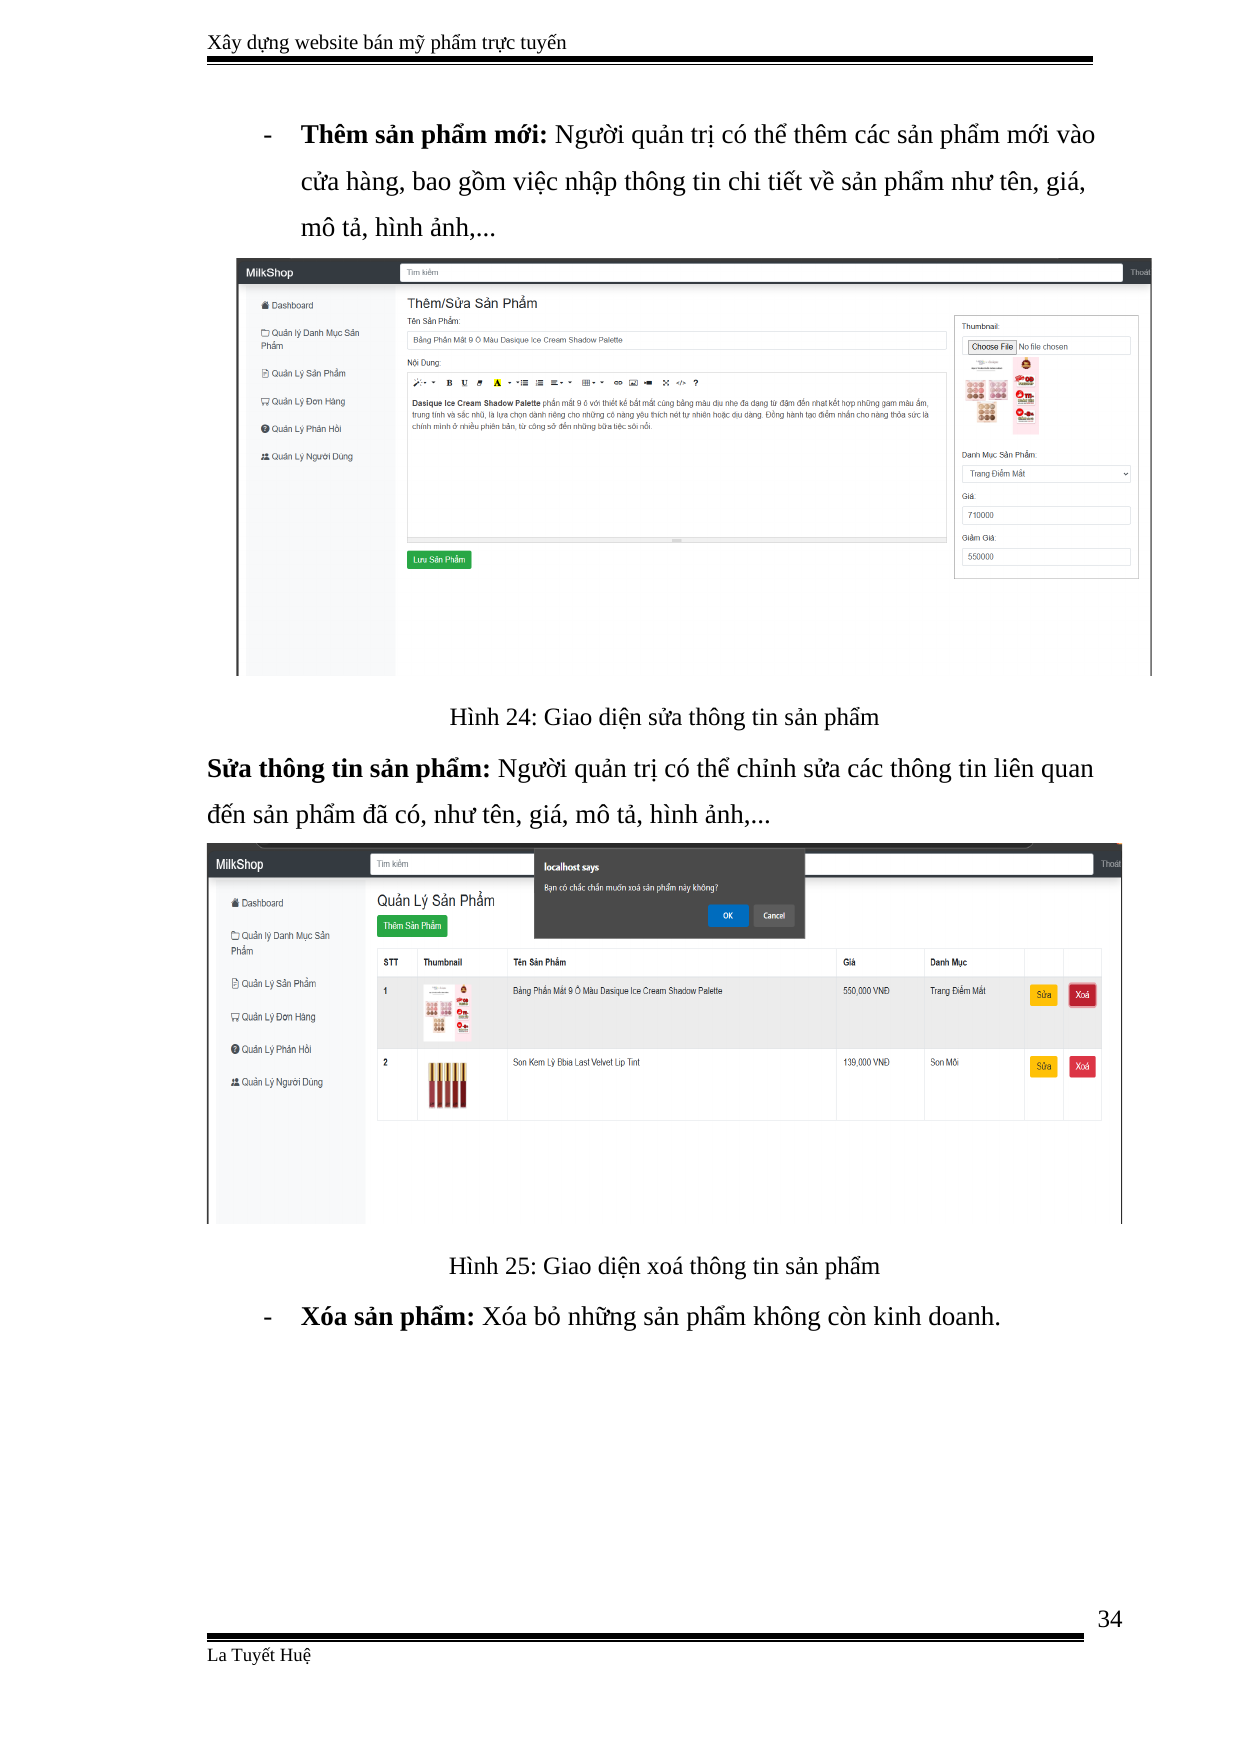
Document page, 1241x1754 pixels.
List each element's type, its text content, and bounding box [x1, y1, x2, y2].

text Hình 25: Giao diện xoá thông tin sản phẩm [207, 1251, 1122, 1279]
text Hình 24: Giao diện sửa thông tin sản phẩm [207, 702, 1122, 731]
list Thêm sản phẩm mới: Người quản trị có thể thêm các sản phẩm mới vào cửa hàng, bao gồm việc nhập thông tin chi tiết về sản phẩm như tên, giá, mô tả, hình ảnh,... [263, 118, 1122, 243]
list Xóa sản phẩm: Xóa bỏ những sản phẩm không còn kinh doanh. [263, 1300, 1122, 1332]
picture [236, 258, 1152, 676]
picture [206, 843, 1123, 1224]
text Sửa thông tin sản phẩm: Người quản trị có thể chỉnh sửa các thông tin liên quan đến sản phẩm đã có, như tên, giá, mô tả, hình ảnh,... [207, 752, 1122, 843]
